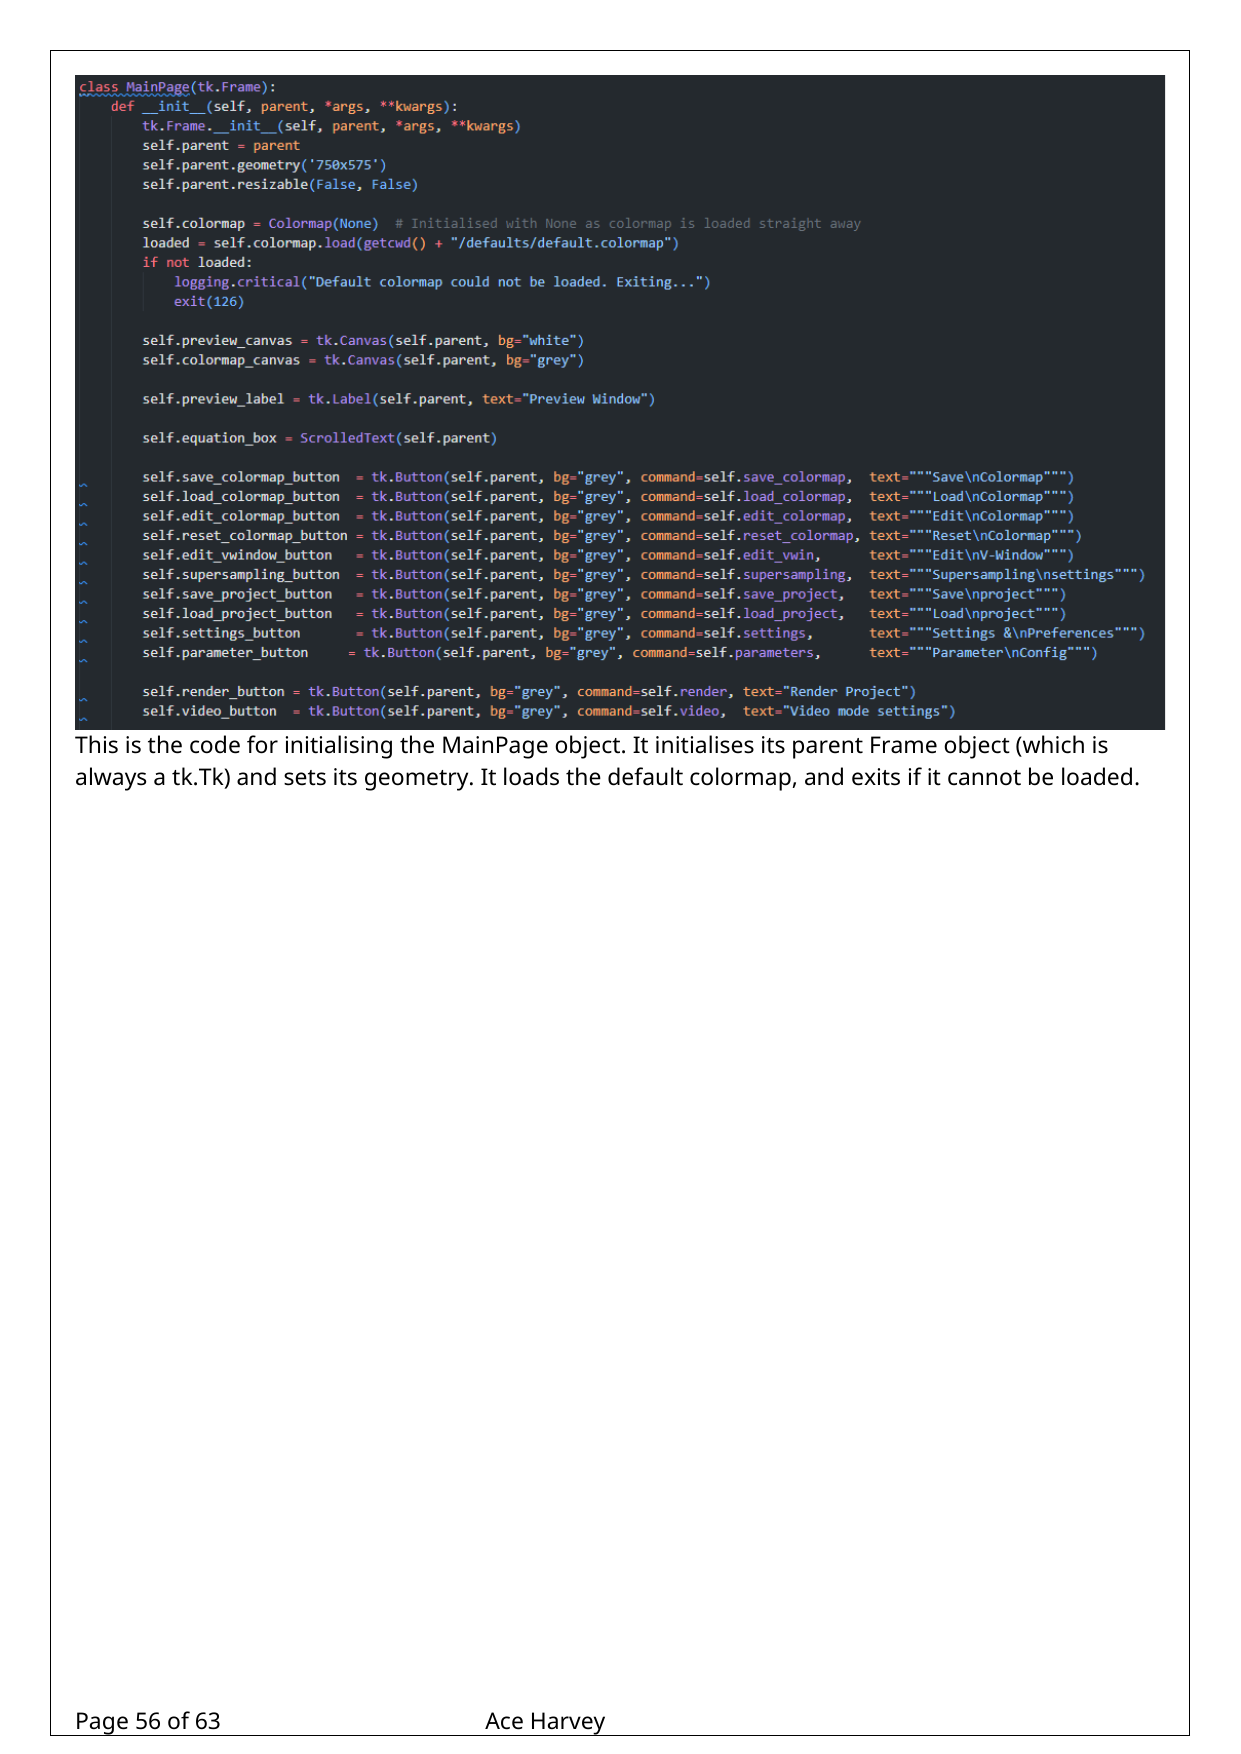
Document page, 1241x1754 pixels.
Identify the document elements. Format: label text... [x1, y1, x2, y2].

text This is the code for initialising the MainPage object. It initialises its parent Frame object (which is always a tk.Tk) and sets its geometry. It loads the default colormap, and exits if it cannot be loaded. [75, 730, 1165, 792]
picture [75, 75, 1166, 730]
